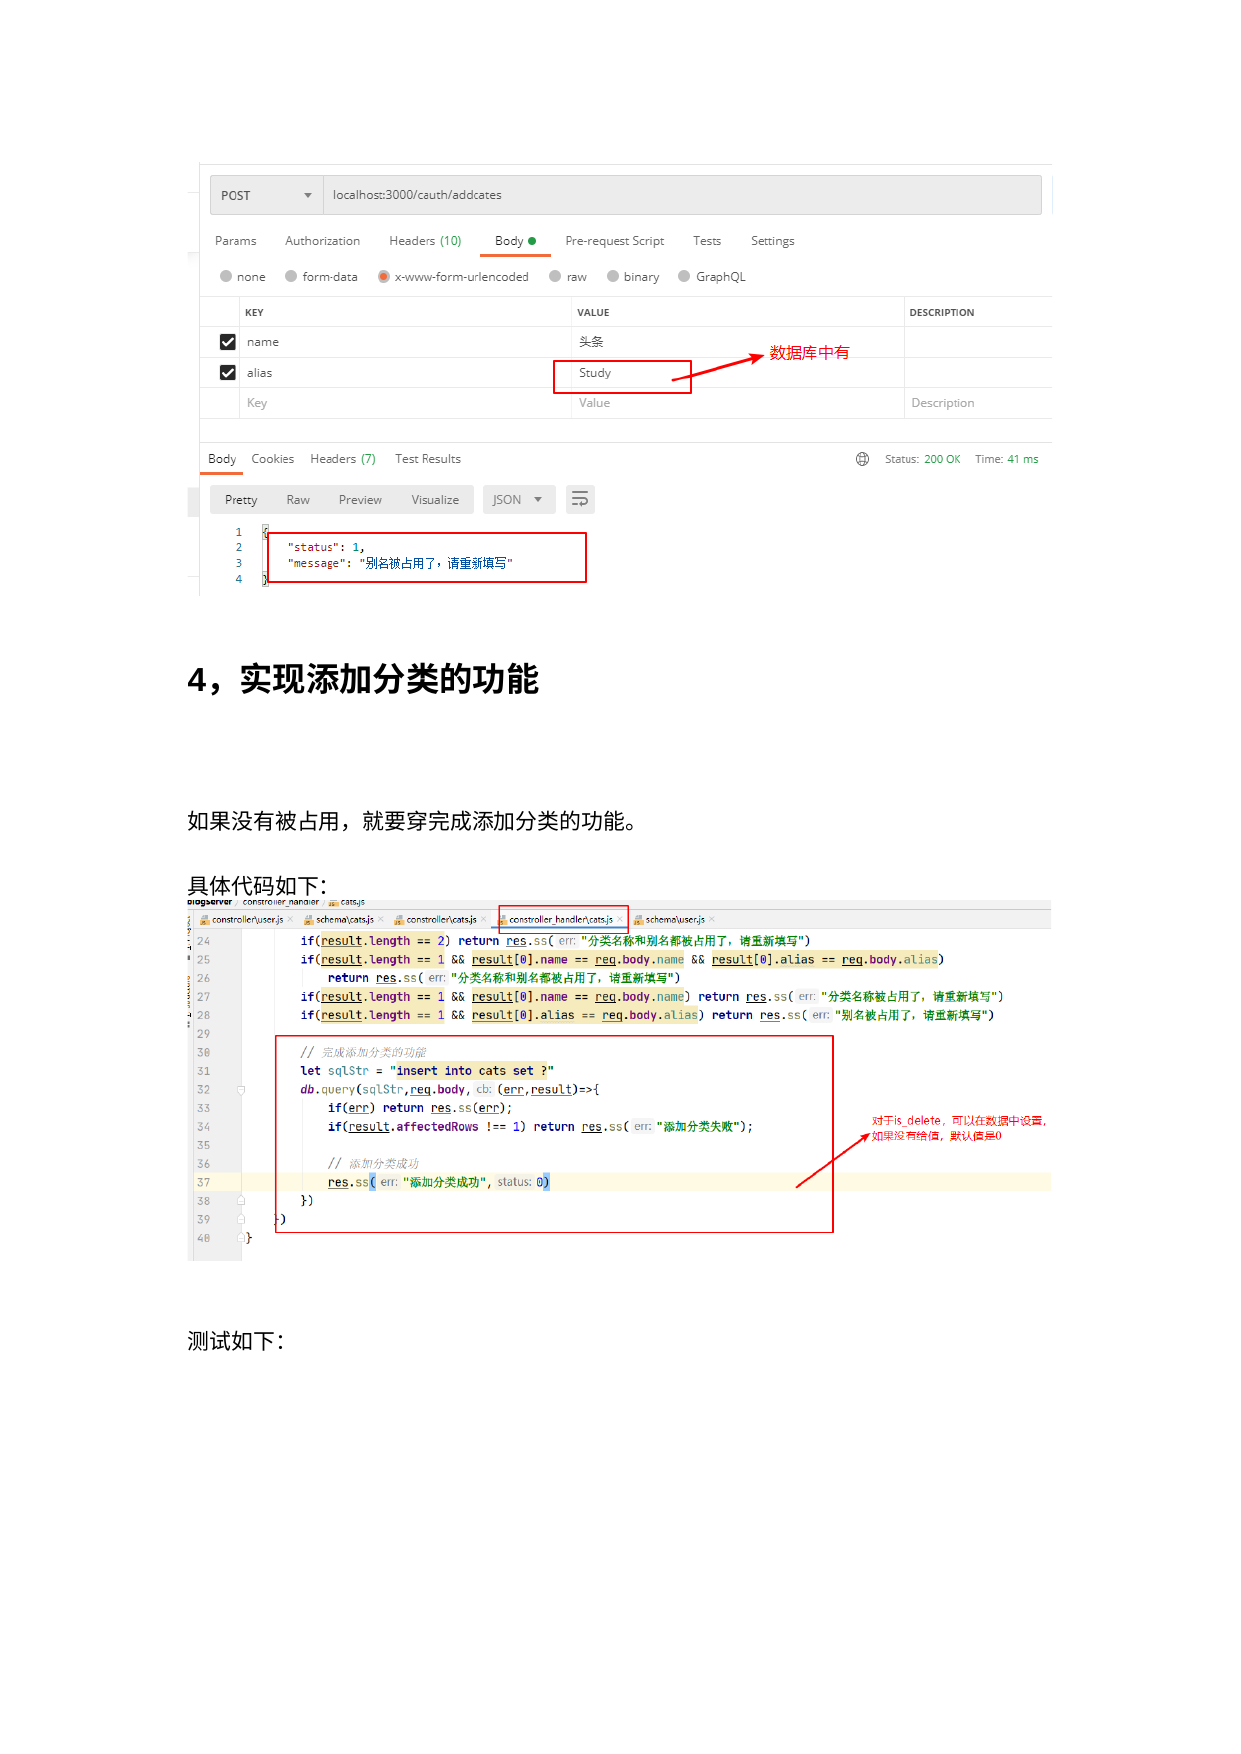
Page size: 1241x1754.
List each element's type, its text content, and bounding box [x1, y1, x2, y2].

picture [187, 162, 1053, 596]
picture [187, 900, 1052, 1261]
text 具体代码如下： [187, 868, 1053, 901]
text 测试如下： [187, 1323, 1053, 1356]
text 如果没有被占用，就要穿完成添加分类的功能。 [187, 803, 1053, 836]
subtitle 实现添加分类的功能 [187, 644, 1053, 709]
